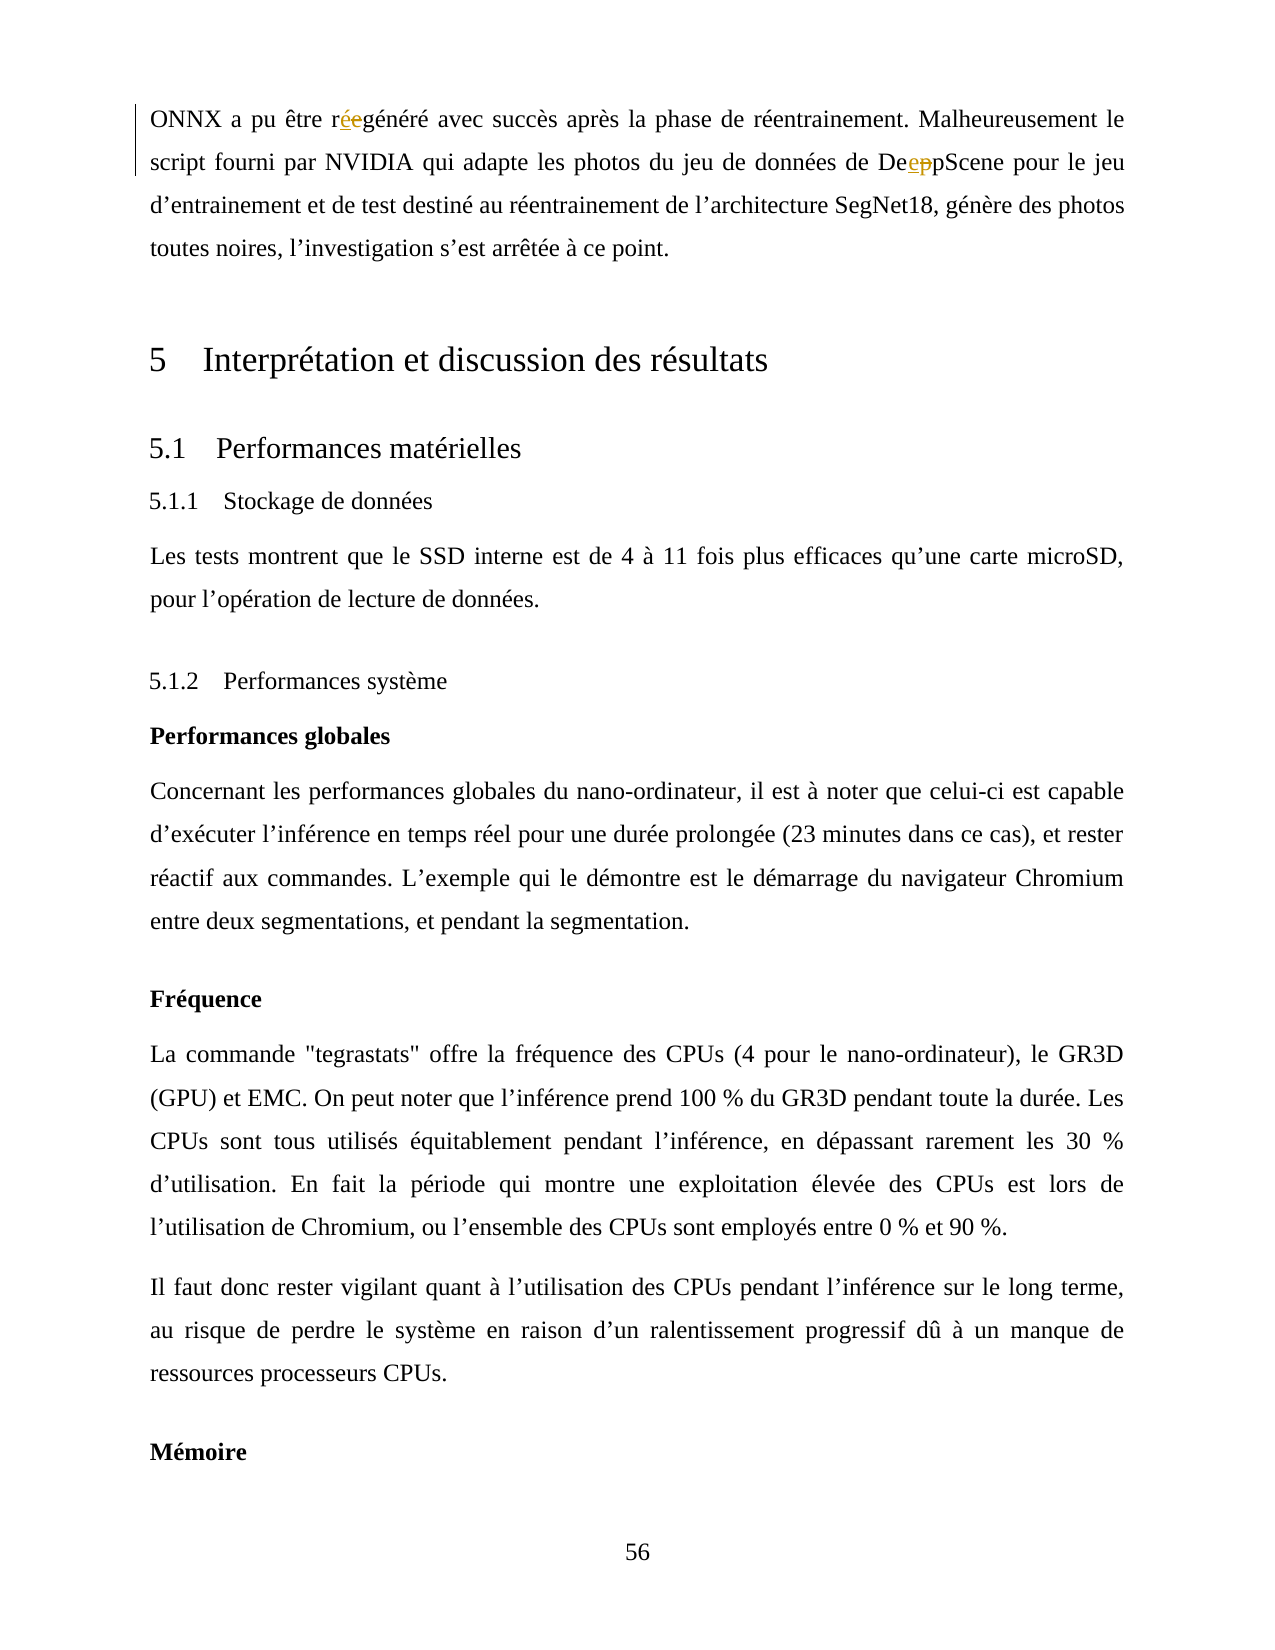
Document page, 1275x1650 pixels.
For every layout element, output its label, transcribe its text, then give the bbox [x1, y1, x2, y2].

text La commande "tegrastats" offre la fréquence des CPUs (4 pour le nano-ordinateur), le GR3D (GPU) et EMC. On peut noter que l’inférence prend 100 % du GR3D pendant toute la durée. Les CPUs sont tous utilisés équitablement pendant l’inférence, en dépassant rarement les 30 % d’utilisation. En fait la période qui montre une exploitation élevée des CPUs est lors de l’utilisation de Chromium, ou l’ensemble des CPUs sont employés entre 0 % et 90 %. [150, 1039, 1125, 1241]
subtitle Performances système [148, 666, 1125, 695]
text Mémoire [149, 1437, 1125, 1466]
subtitle Performances matérielles [148, 430, 1125, 465]
text Les tests montrent que le SSD interne est de 4 à 11 fois plus efficaces qu’une carte microSD, pour l’opération de lecture de données. [150, 541, 1125, 613]
subtitle Interprétation et discussion des résultats [148, 338, 1125, 379]
text Fréquence [149, 984, 1125, 1013]
subtitle Stockage de données [148, 486, 1125, 515]
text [150, 104, 1125, 262]
text Performances globales [149, 721, 1125, 750]
text Concernant les performances globales du nano-ordinateur, il est à noter que celui-ci est capable d’exécuter l’inférence en temps réel pour une durée prolongée (23 minutes dans ce cas), et rester réactif aux commandes. L’exemple qui le démontre est le démarrage du navigateur Chromium entre deux segmentations, et pendant la segmentation. [150, 776, 1125, 934]
text Il faut donc rester vigilant quant à l’utilisation des CPUs pendant l’inférence sur le long terme, au risque de perdre le système en raison d’un ralentissement progressif dû à un manque de ressources processeurs CPUs. [150, 1272, 1125, 1387]
